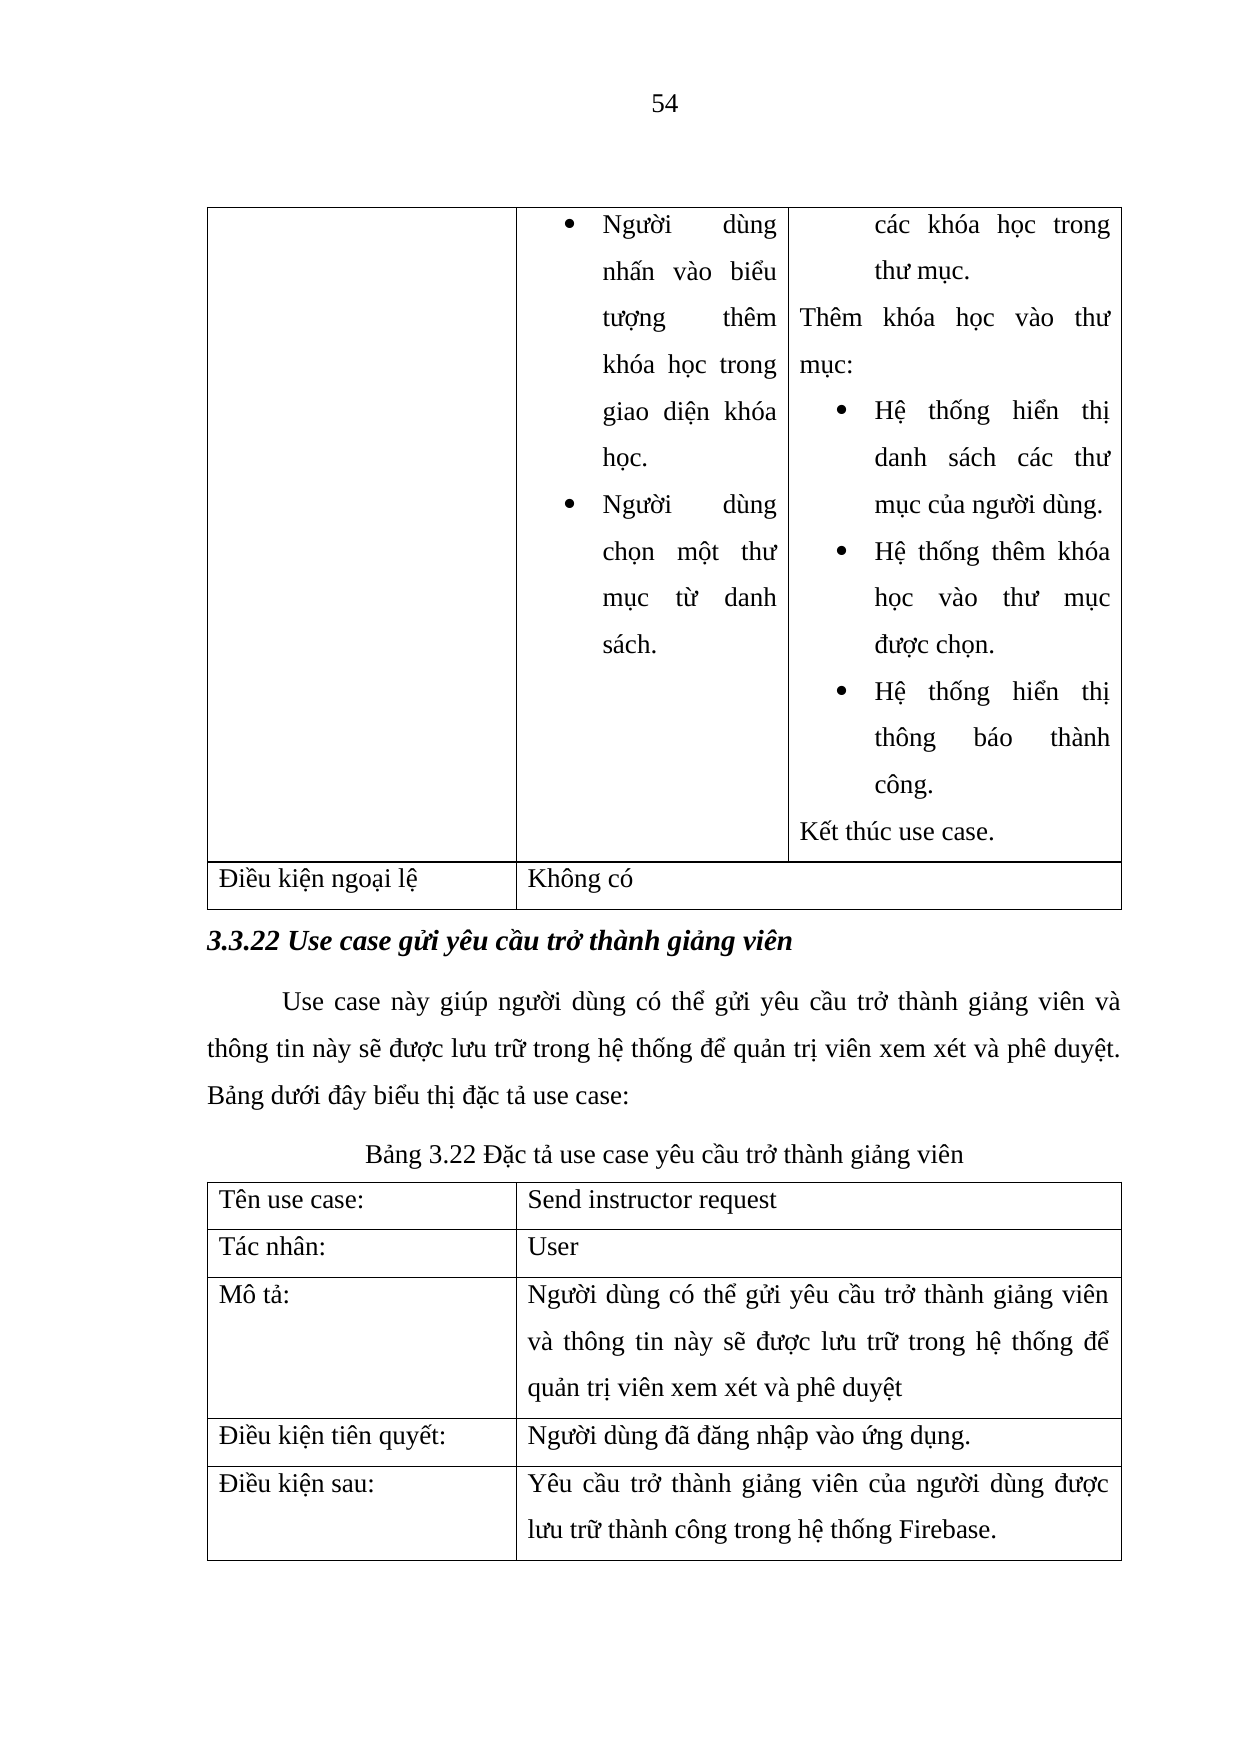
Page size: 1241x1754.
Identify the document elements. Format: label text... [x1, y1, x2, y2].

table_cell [517, 208, 788, 861]
subtitle Use case gửi yêu cầu trở thành giảng viên [207, 923, 1122, 956]
table_cell Điều kiện ngoại lệ [208, 863, 516, 909]
table_cell Người dùng có thể gửi yêu cầu trở thành giảng viên và thông tin này sẽ được lưu trữ trong hệ thống để quản trị viên xem xét và phê duyệt [517, 1278, 1121, 1418]
table_cell Điều kiện sau: [208, 1467, 516, 1560]
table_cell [517, 1467, 1121, 1560]
table_cell Tác nhân: [208, 1230, 516, 1277]
table_header Tên use case: [208, 1183, 516, 1229]
text Use case này giúp người dùng có thể gửi yêu cầu trở thành giảng viên và thông tin này sẽ được lưu trữ trong hệ thống để quản trị viên xem xét và phê duyệt. Bảng dưới đây biểu thị đặc tả use case: [207, 986, 1122, 1110]
table_cell Mô tả: [208, 1278, 516, 1418]
table_header Send instructor request [517, 1183, 1121, 1229]
table_cell Điều kiện tiên quyết: [208, 1419, 516, 1466]
text Bảng 3.22 Đặc tả use case yêu cầu trở thành giảng viên [207, 1138, 1122, 1169]
table_cell User [517, 1230, 1121, 1277]
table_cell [789, 208, 1121, 861]
table_cell Không có [517, 863, 1121, 909]
table_cell Người dùng đã đăng nhập vào ứng dụng. [517, 1419, 1121, 1466]
